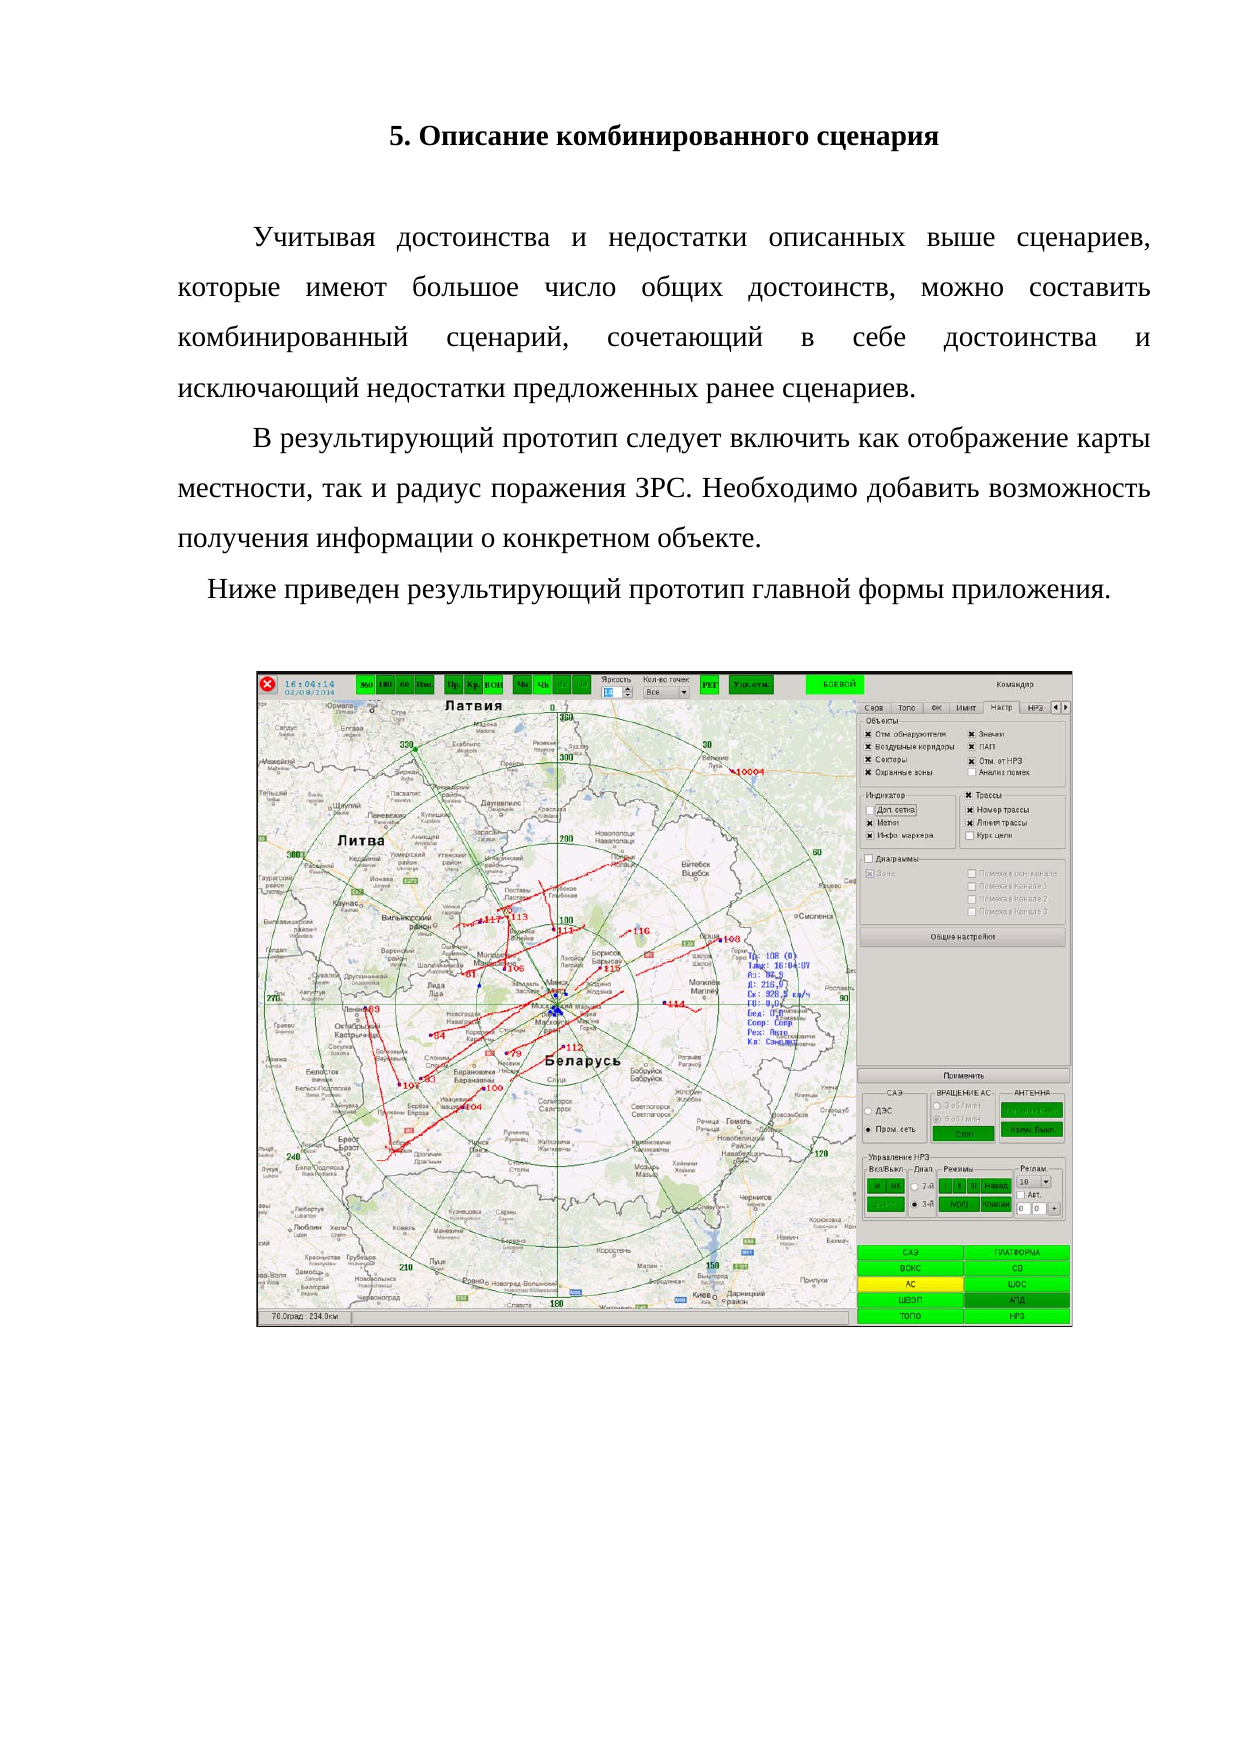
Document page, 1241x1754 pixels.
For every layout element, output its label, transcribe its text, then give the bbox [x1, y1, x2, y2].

text В результирующий прототип следует включить как отображение карты местности, так и радиус поражения ЗРС. Необходимо добавить возможность получения информации о конкретном объекте. [177, 420, 1152, 554]
text Учитывая достоинства и недостатки описанных выше сценариев, которые имеют большое число общих достоинств, можно составить комбинированный сценарий, сочетающий в себе достоинства и исключающий недостатки предложенных ранее сценариев. [177, 219, 1152, 403]
picture [256, 671, 1073, 1327]
text Ниже приведен результирующий прототип главной формы приложения. [177, 571, 1152, 604]
text 5. Описание комбинированного сценария [177, 118, 1152, 152]
